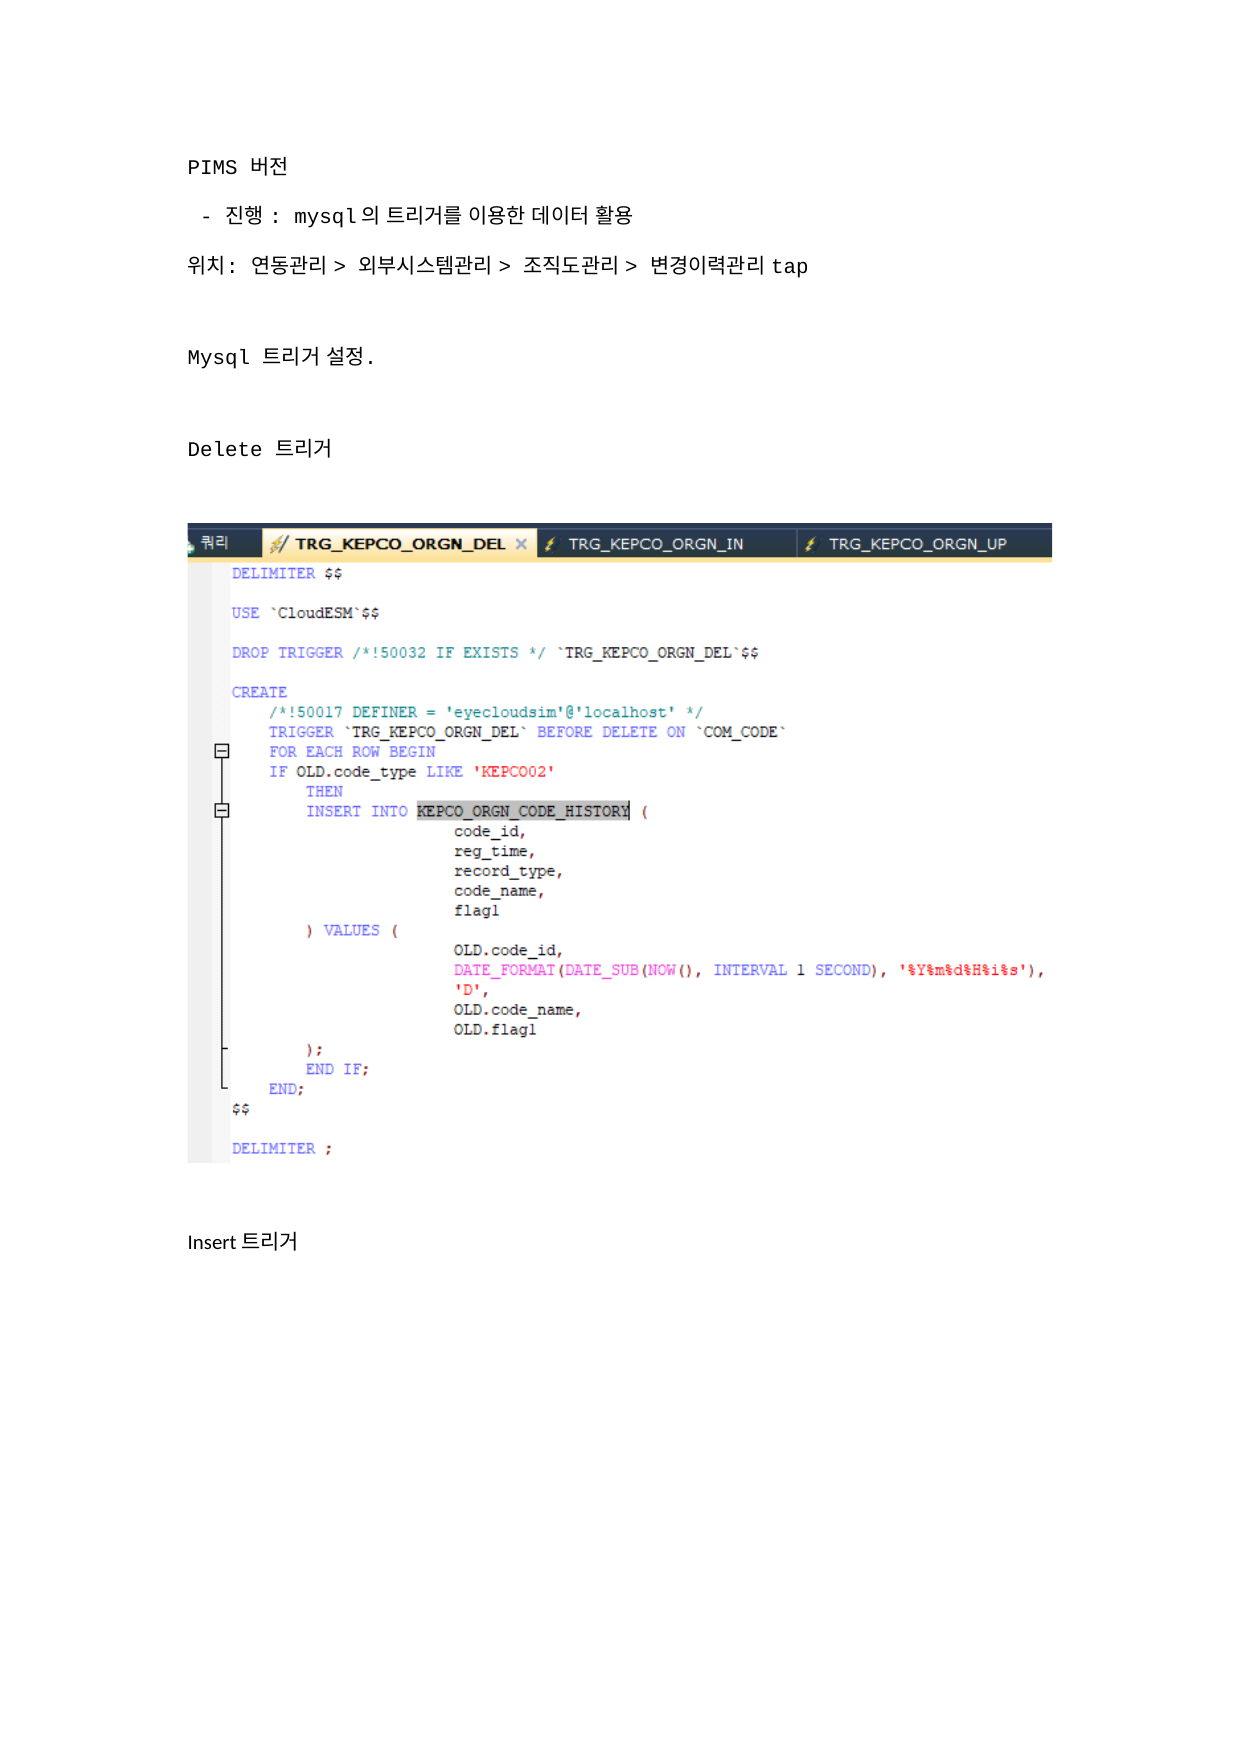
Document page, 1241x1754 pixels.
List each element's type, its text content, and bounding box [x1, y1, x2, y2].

picture [187, 523, 1053, 1163]
text Mysql 트리거 설정. [187, 341, 1053, 371]
text PIMS 버전 [187, 150, 1053, 180]
text 위치: 연동관리 > 외부시스템관리 > 조직도관리 > 변경이력관리 tap [187, 249, 1053, 279]
text Delete 트리거 [187, 432, 1053, 463]
text - 진행 : mysql의 트리거를 이용한 데이터 활용 [187, 199, 1053, 230]
text Insert 트리거 [187, 1226, 1053, 1256]
